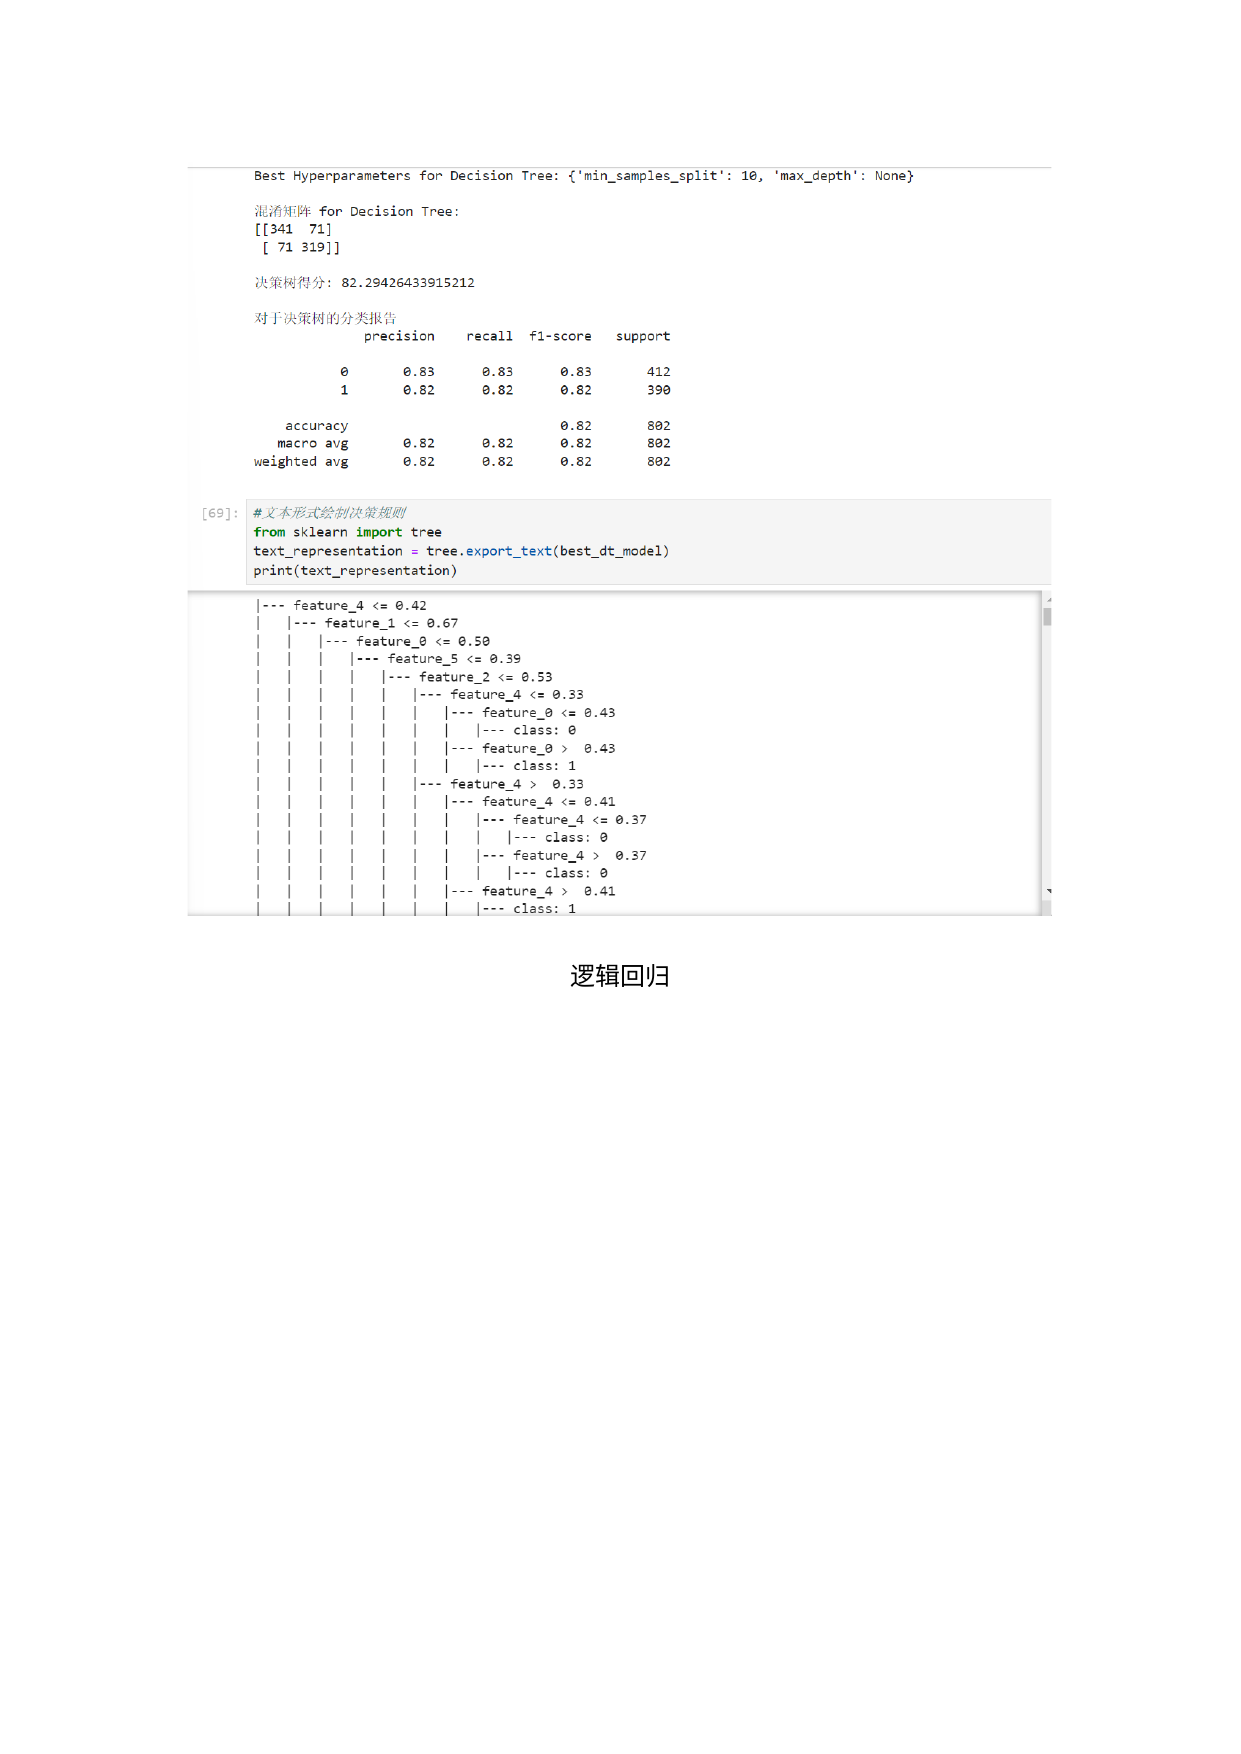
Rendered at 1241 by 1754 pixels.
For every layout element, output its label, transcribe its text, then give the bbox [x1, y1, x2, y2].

text 逻辑回归 [187, 942, 1053, 1007]
picture [187, 162, 1052, 916]
